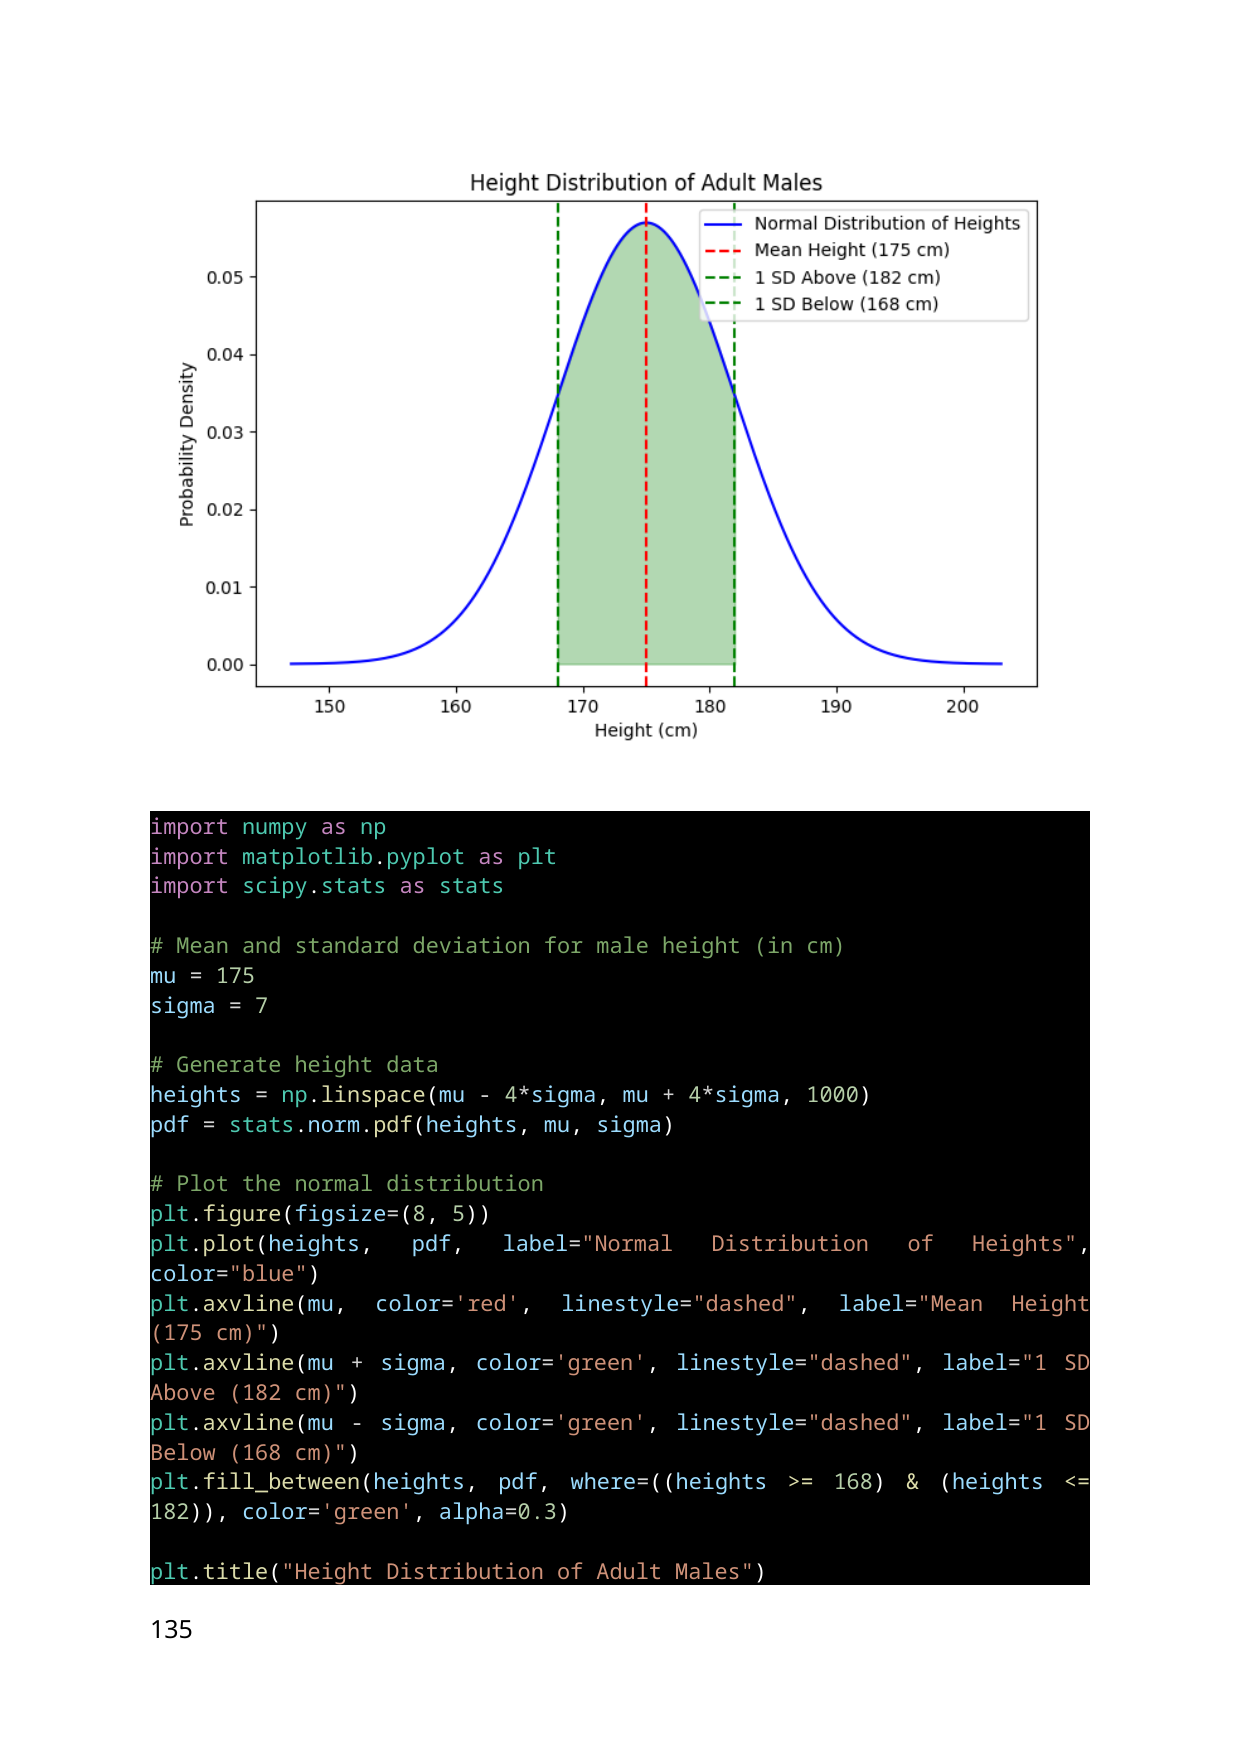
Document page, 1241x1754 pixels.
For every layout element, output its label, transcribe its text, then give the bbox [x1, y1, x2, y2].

text sigma = 7 [150, 989, 1090, 1019]
text plt.fill_between(heights, pdf, where=((heights >= 168) & (heights <= 182)), color='green', alpha=0.3) [150, 1466, 1090, 1526]
text plt.axvline(mu + sigma, color='green', linestyle="dashed", label="1 SD Above (182 cm)") [150, 1347, 1090, 1407]
text # Mean and standard deviation for male height (in cm) [150, 930, 1090, 960]
text # Generate height data [150, 1049, 1090, 1079]
text # Plot the normal distribution [150, 1168, 1090, 1198]
text pdf = stats.norm.pdf(heights, mu, sigma) [150, 1109, 1090, 1138]
text mu = 175 [150, 960, 1090, 989]
text import numpy as np [150, 811, 1090, 841]
text heights = np.linspace(mu - 4*sigma, mu + 4*sigma, 1000) [150, 1079, 1090, 1109]
text plt.axvline(mu, color='red', linestyle="dashed", label="Mean Height (175 cm)") [150, 1287, 1090, 1347]
text import matplotlib.pyplot as plt [150, 841, 1090, 870]
picture [150, 150, 1091, 753]
text plt.axvline(mu - sigma, color='green', linestyle="dashed", label="1 SD Below (168 cm)") [150, 1407, 1090, 1466]
text import scipy.stats as stats [150, 870, 1090, 900]
text plt.title("Height Distribution of Adult Males") [150, 1556, 1090, 1585]
text plt.figure(figsize=(8, 5)) [150, 1198, 1090, 1228]
text plt.plot(heights, pdf, label="Normal Distribution of Heights", color="blue") [150, 1228, 1090, 1287]
